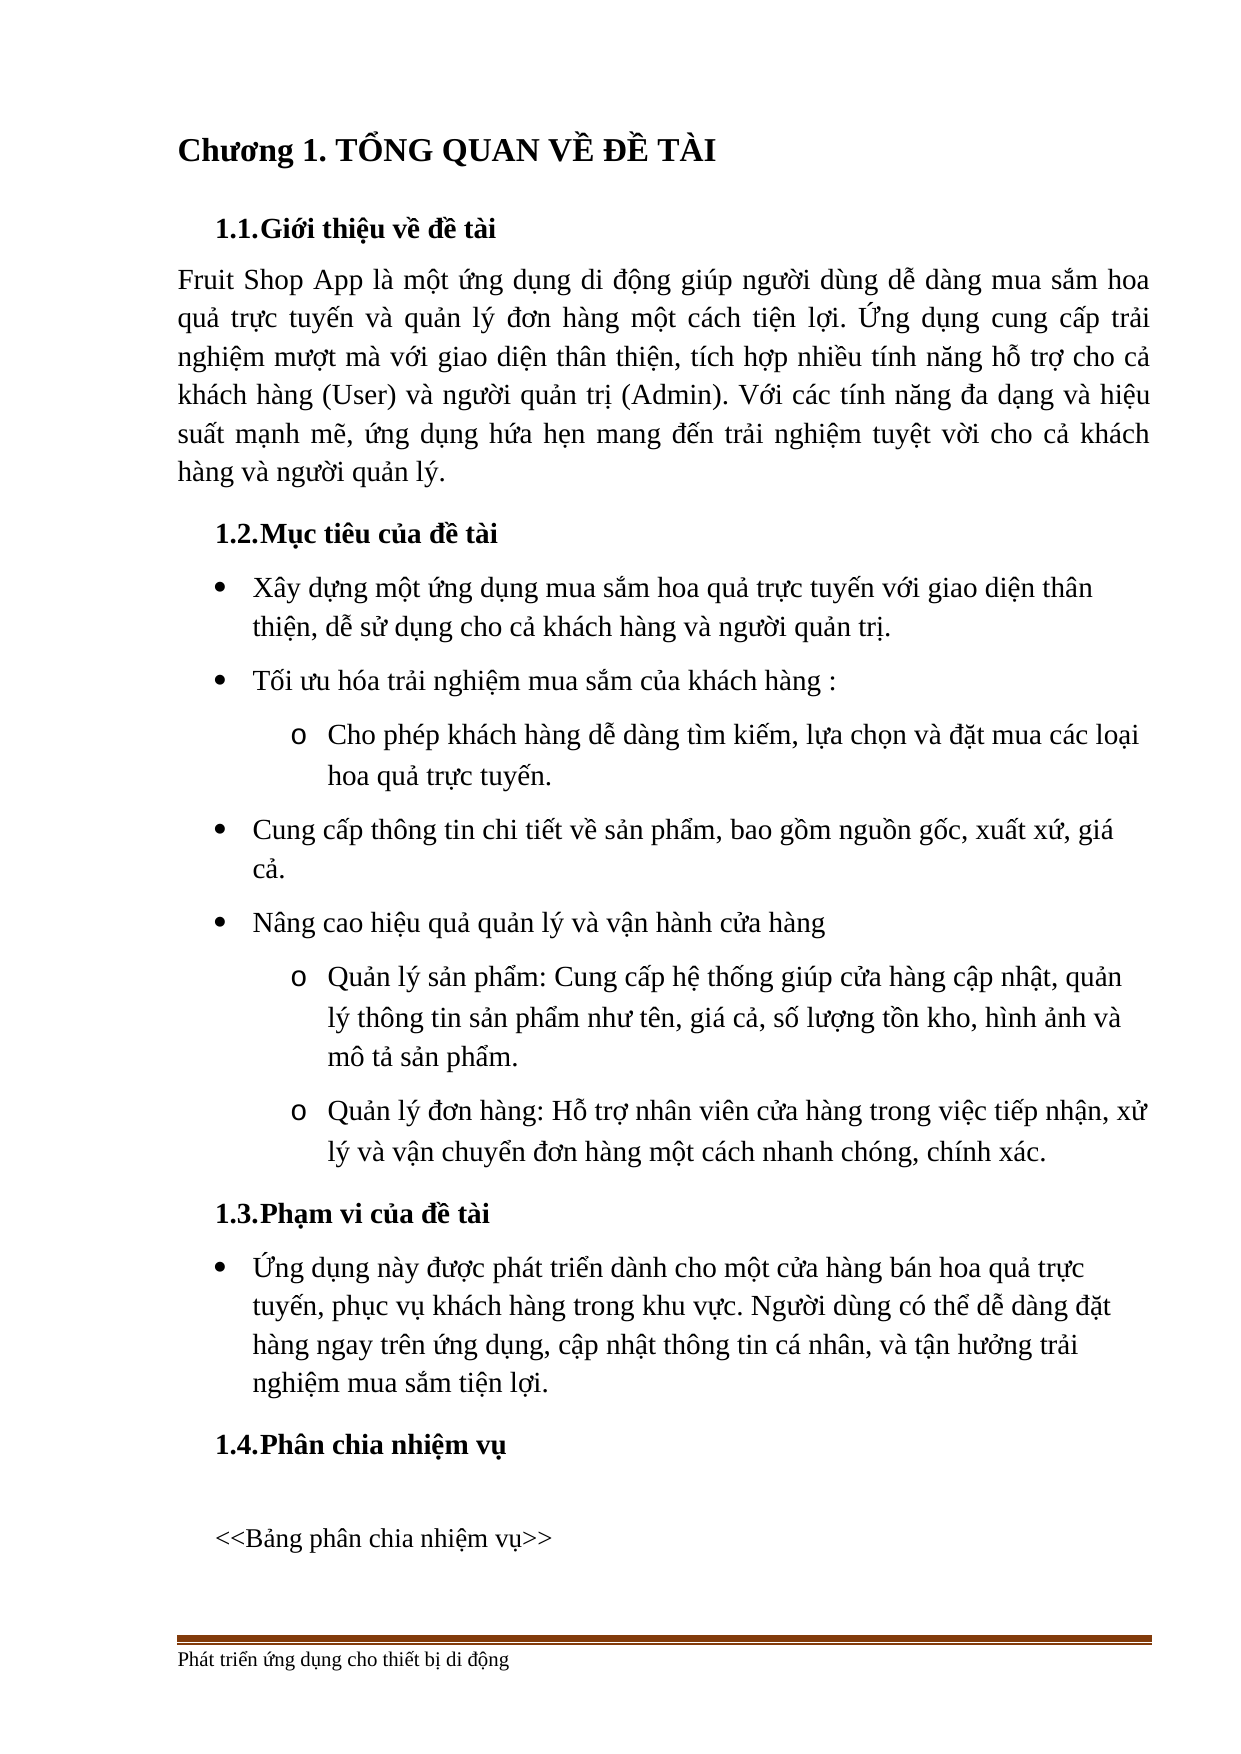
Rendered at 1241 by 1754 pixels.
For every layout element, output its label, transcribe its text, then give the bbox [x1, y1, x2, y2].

subtitle Giới thiệu về đề tài [215, 211, 1152, 245]
text Chương 1. TỔNG QUAN VỀ ĐỀ TÀI [177, 131, 1152, 169]
list Cho phép khách hàng dễ dàng tìm kiếm, lựa chọn và đặt mua các loại hoa quả trực tuyến. [290, 717, 1152, 792]
list Ứng dụng này được phát triển dành cho một cửa hàng bán hoa quả trực tuyến, phục vụ khách hàng trong khu vực. Người dùng có thể dễ dàng đặt hàng ngay trên ứng dụng, cập nhật thông tin cá nhân, và tận hưởng trải nghiệm mua sắm tiện lợi. [215, 1250, 1152, 1399]
list Cung cấp thông tin chi tiết về sản phẩm, bao gồm nguồn gốc, xuất xứ, giá cả. [215, 812, 1152, 884]
subtitle Mục tiêu của đề tài [215, 516, 1152, 550]
subtitle Phạm vi của đề tài [215, 1196, 1152, 1229]
list Quản lý đơn hàng: Hỗ trợ nhân viên cửa hàng trong việc tiếp nhận, xử lý và vận chuyển đơn hàng một cách nhanh chóng, chính xác. [290, 1093, 1152, 1167]
list Xây dựng một ứng dụng mua sắm hoa quả trực tuyến với giao diện thân thiện, dễ sử dụng cho cả khách hàng và người quản trị. [215, 570, 1152, 643]
text Fruit Shop App là một ứng dụng di động giúp người dùng dễ dàng mua sắm hoa quả trực tuyến và quản lý đơn hàng một cách tiện lợi. Ứng dụng cung cấp trải nghiệm mượt mà với giao diện thân thiện, tích hợp nhiều tính năng hỗ trợ cho cả khách hàng (User) và người quản trị (Admin). Với các tính năng đa dạng và hiệu suất mạnh mẽ, ứng dụng hứa hẹn mang đến trải nghiệm tuyệt vời cho cả khách hàng và người quản lý. [177, 262, 1152, 488]
text <<Bảng phân chia nhiệm vụ>> [177, 1522, 1152, 1553]
list Tối ưu hóa trải nghiệm mua sắm của khách hàng : [215, 663, 1152, 697]
list Quản lý sản phẩm: Cung cấp hệ thống giúp cửa hàng cập nhật, quản lý thông tin sản phẩm như tên, giá cả, số lượng tồn kho, hình ảnh và mô tả sản phẩm. [290, 959, 1152, 1072]
list Nâng cao hiệu quả quản lý và vận hành cửa hàng [215, 905, 1152, 939]
subtitle Phân chia nhiệm vụ [215, 1427, 1152, 1461]
